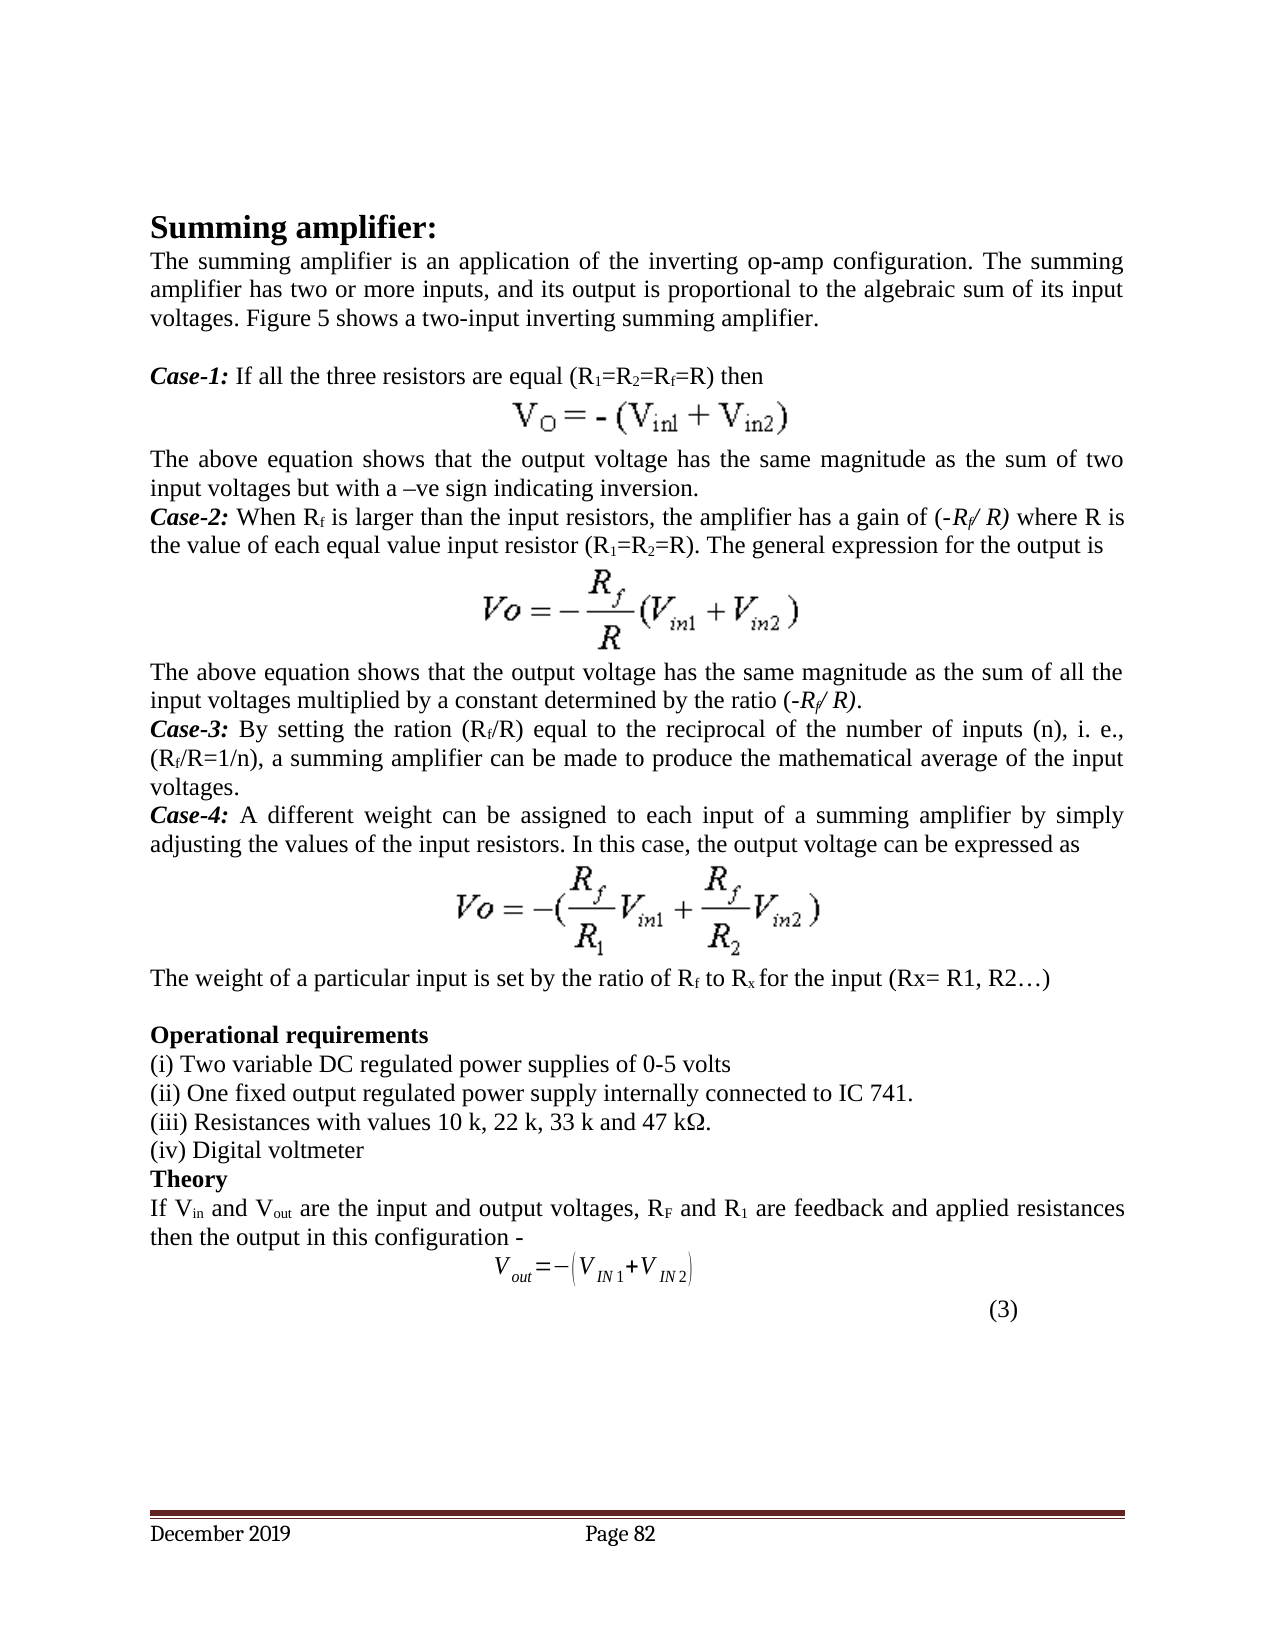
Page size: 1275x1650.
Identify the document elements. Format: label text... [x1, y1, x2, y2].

text The summing amplifier is an application of the inverting op-amp configuration. The summing amplifier has two or more inputs, and its output is proportional to the algebraic sum of its input voltages. Figure 5 shows a two-input inverting summing amplifier. [150, 246, 1125, 332]
text (iv) Digital voltmeter [150, 1136, 1125, 1164]
text Case-3: By setting the ration (Rf/R) equal to the reciprocal of the number of inputs (n), i. e., (Rf/R=1/n), a summing amplifier can be made to produce the mathematical average of the input voltages. [150, 714, 1125, 800]
text (i) Two variable DC regulated power supplies of 0-5 volts [150, 1049, 1125, 1078]
text Operational requirements [150, 1021, 1125, 1049]
text Case-4: A different weight can be assigned to each input of a summing amplifier by simply adjusting the values of the input resistors. In this case, the output voltage can be expressed as [150, 800, 1125, 858]
text The above equation shows that the output voltage has the same magnitude as the sum of all the input voltages multiplied by a constant determined by the ratio (-Rf/ R). [150, 657, 1125, 714]
text (ii) One fixed output regulated power supply internally connected to IC 741. [150, 1078, 1125, 1107]
text Summing amplifier: [150, 207, 1125, 246]
text If Vin and Vout are the input and output voltages, RF and R1 are feedback and applied resistances then the output in this configuration - [150, 1193, 1125, 1251]
text (3) [150, 1251, 1125, 1323]
text Theory [150, 1164, 1125, 1193]
text The above equation shows that the output voltage has the same magnitude as the sum of two input voltages but with a –ve sign indicating inversion. [150, 444, 1125, 502]
text Case-1: If all the three resistors are equal (R1=R2=Rf=R) then [150, 361, 1125, 389]
text Case-2: When Rf is larger than the input resistors, the amplifier has a gain of (-Rf/ R) where R is the value of each equal value input resistor (R1=R2=R). The general expression for the output is [150, 502, 1125, 559]
text The weight of a particular input is set by the ratio of Rf to Rx for the input (Rx= R1, R2…) [150, 963, 1125, 992]
text (iii) Resistances with values 10 k, 22 k, 33 k and 47 k. [150, 1107, 1125, 1136]
